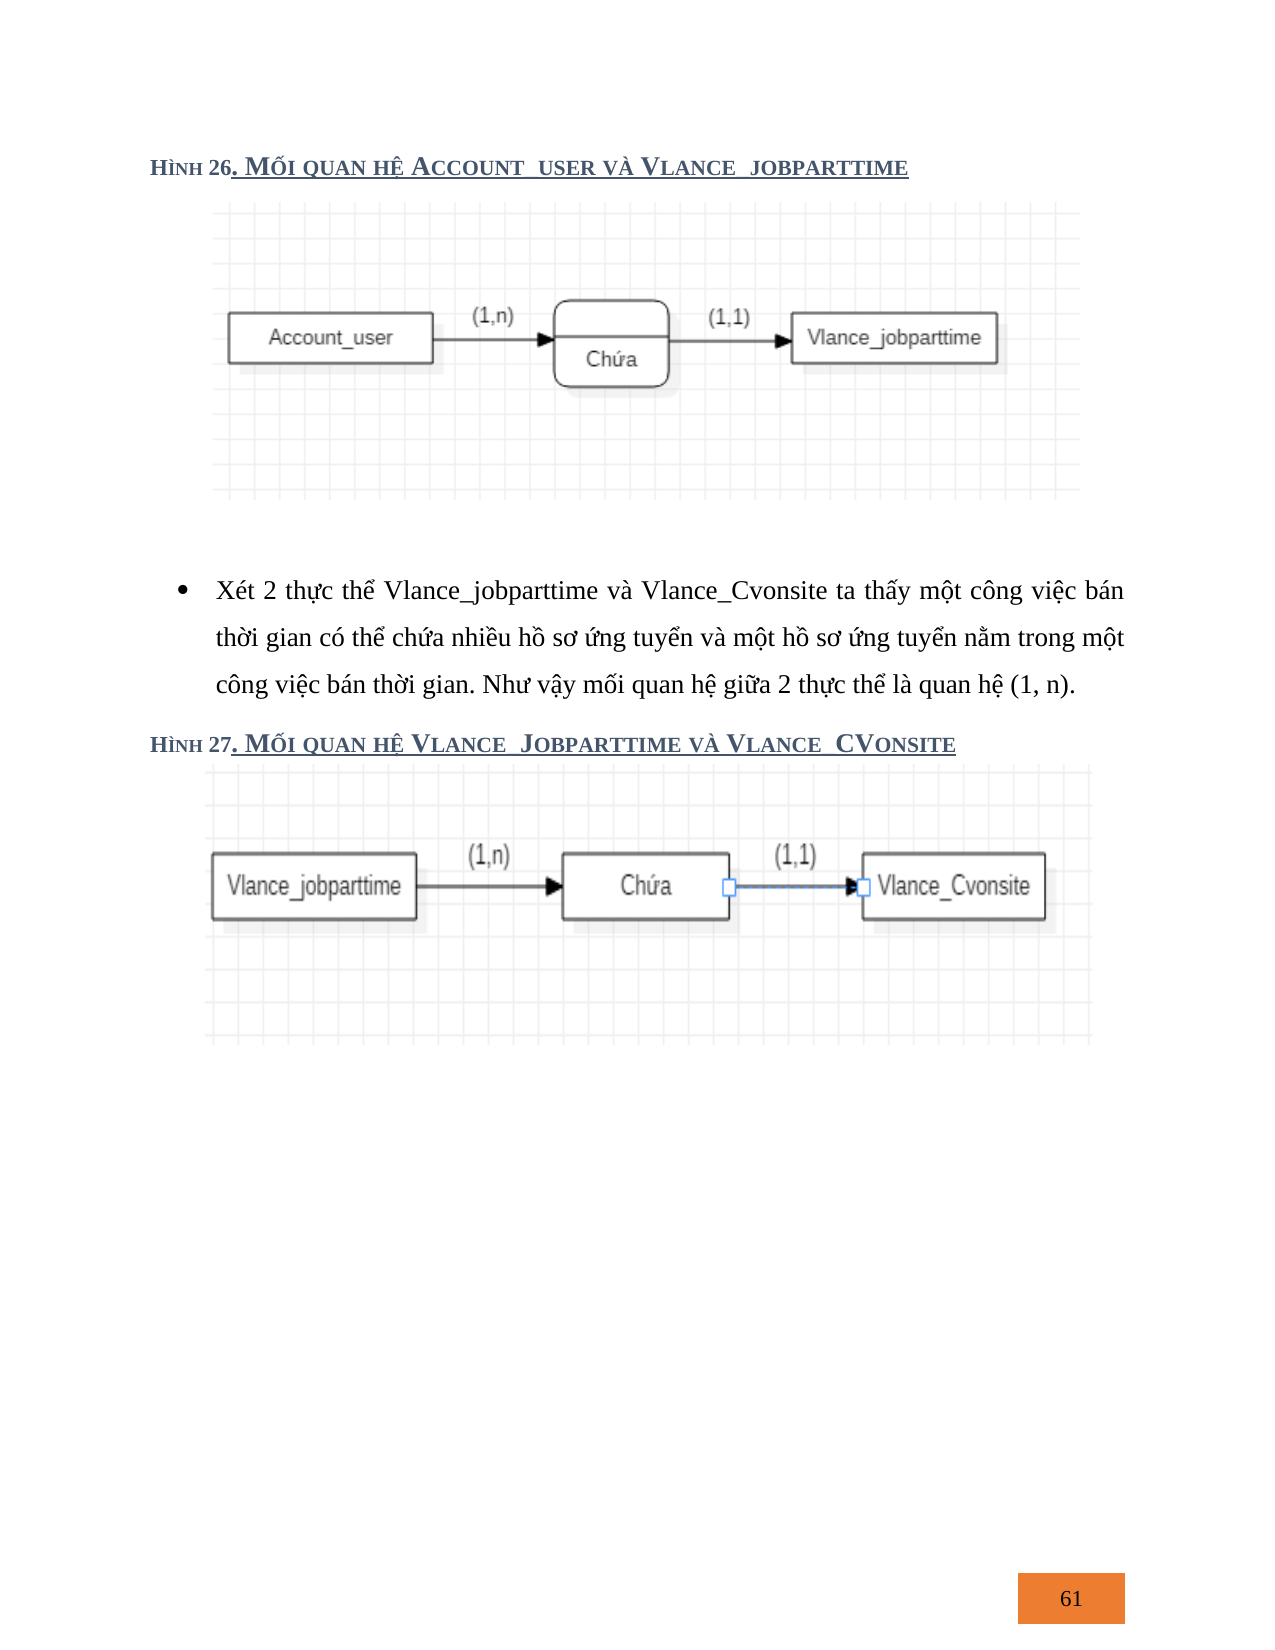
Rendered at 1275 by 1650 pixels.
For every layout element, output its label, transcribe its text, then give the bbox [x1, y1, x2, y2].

picture [205, 764, 1093, 1045]
picture [212, 202, 1080, 500]
text Hình 26. Mối quan hệ Account_user và Vlance_jobparttime [150, 150, 1125, 181]
list Xét 2 thực thể Vlance_jobparttime và Vlance_Cvonsite ta thấy một công việc bán thời gian có thể chứa nhiều hồ sơ ứng tuyển và một hồ sơ ứng tuyển nằm trong một công việc bán thời gian. Như vậy mối quan hệ giữa 2 thực thể là quan hệ (1, n). [178, 574, 1125, 699]
text Hình 27. Mối quan hệ Vlance_Jobparttime và Vlance_CVonsite [150, 727, 1125, 758]
